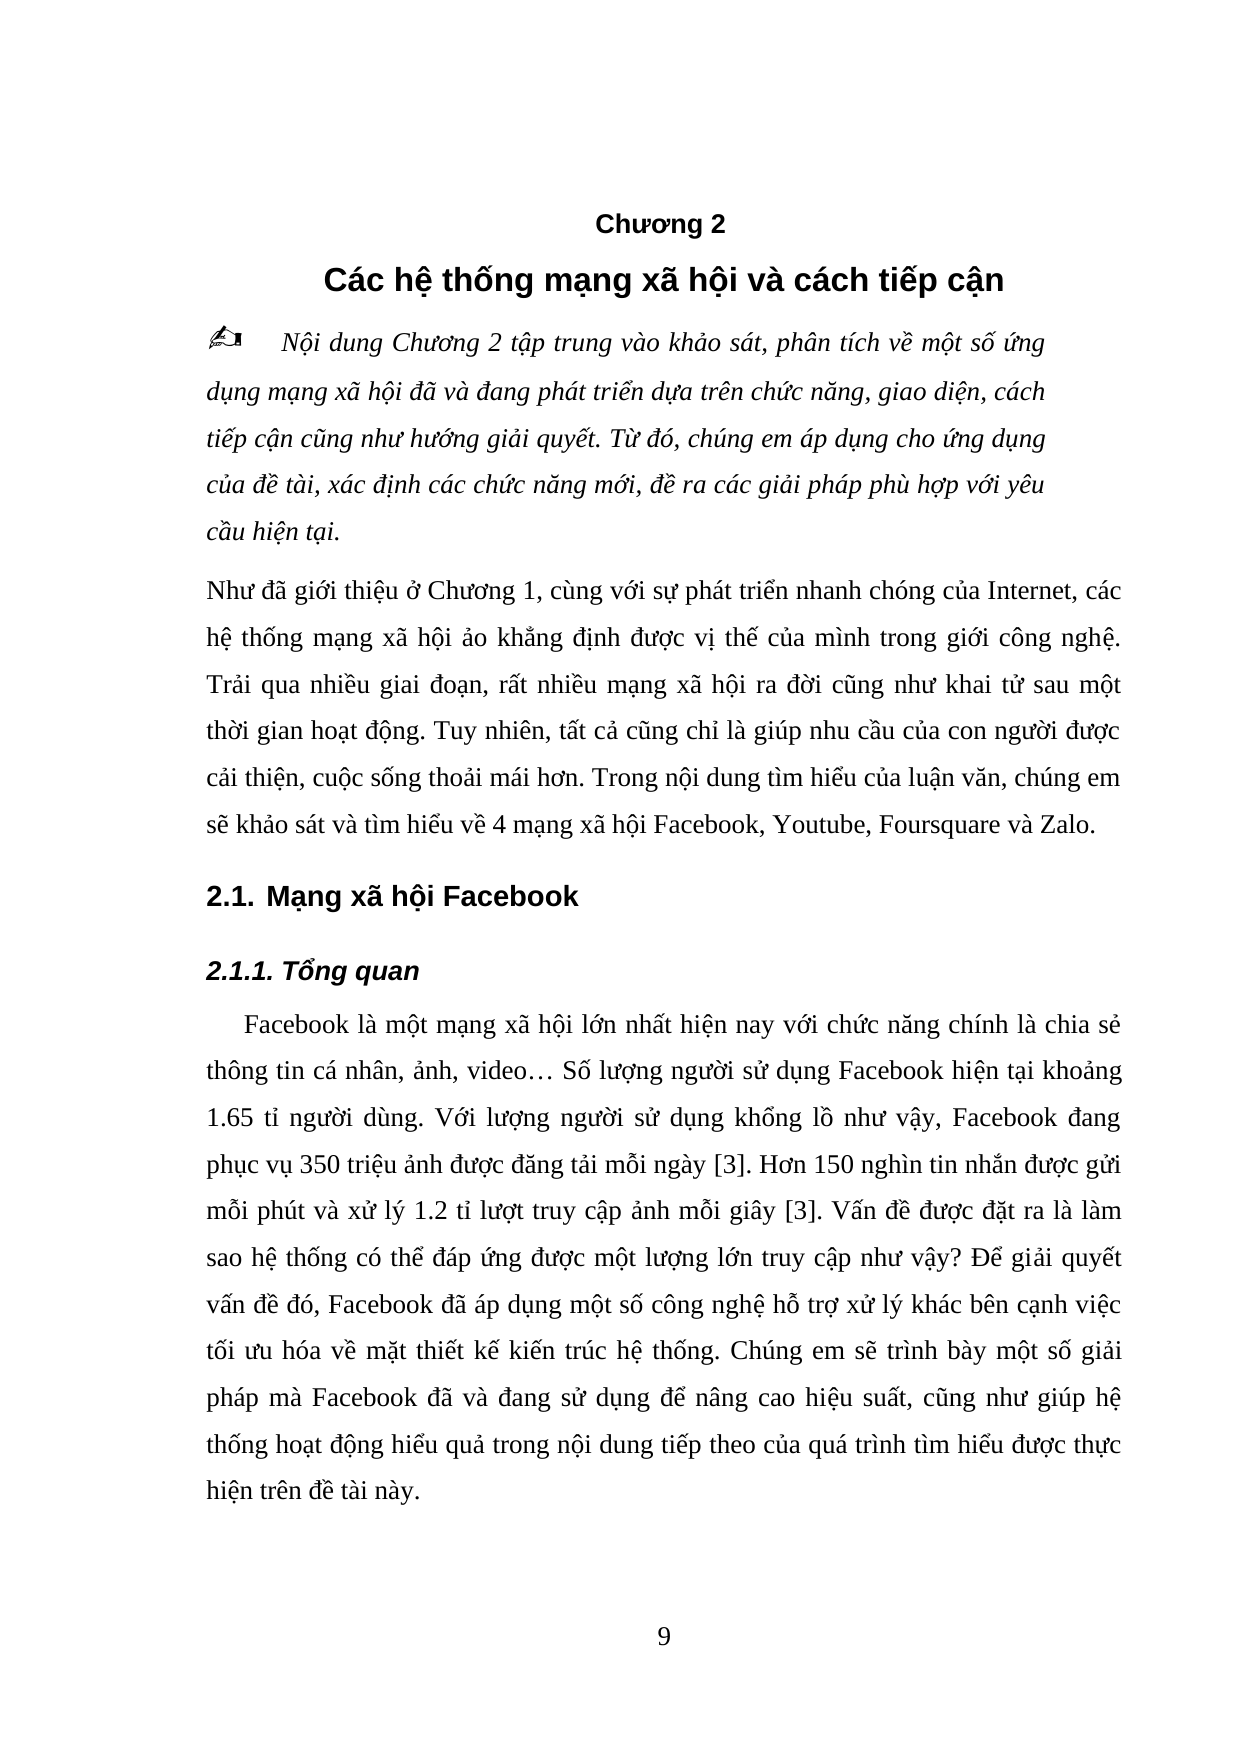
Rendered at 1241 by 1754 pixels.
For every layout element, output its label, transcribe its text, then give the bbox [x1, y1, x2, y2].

subtitle Mạng xã hội Facebook [206, 879, 1122, 913]
subtitle Các hệ thống mạng xã hội và cách tiếp cận [206, 202, 1122, 298]
text Nội dung Chương 2 tập trung vào khảo sát, phân tích về một số ứng dụng mạng xã hội đã và đang phát triển dựa trên chức năng, giao diện, cách tiếp cận cũng như hướng giải quyết. Từ đó, chúng em áp dụng cho ứng dụng của đề tài, xác định các chức năng mới, đề ra các giải pháp phù hợp với yêu cầu hiện tại. [206, 324, 1047, 546]
text Facebook là một mạng xã hội lớn nhất hiện nay với chức năng chính là chia sẻ thông tin cá nhân, ảnh, video… Số lượng người sử dụng Facebook hiện tại khoảng 1.65 tỉ người dùng. Với lượng người sử dụng khổng lồ như vậy, Facebook đang phục vụ 350 triệu ảnh được đăng tải mỗi ngày. Hơn 150 nghìn tin nhắn được gửi mỗi phút và xử lý 1.2 tỉ lượt truy cập ảnh mỗi giây. Vấn đề được đặt ra là làm sao hệ thống có thể đáp ứng được một lượng lớn truy cập như vậy? Để giải quyết vấn đề đó, Facebook đã áp dụng một số công nghệ hỗ trợ xử lý khác bên cạnh việc tối ưu hóa về mặt thiết kế kiến trúc hệ thống. Chúng em sẽ trình bày một số giải pháp mà Facebook đã và đang sử dụng để nâng cao hiệu suất, cũng như giúp hệ thống hoạt động hiểu quả trong nội dung tiếp theo của quá trình tìm hiểu được thực hiện trên đề tài này. [206, 1008, 1122, 1506]
subtitle Tổng quan [206, 955, 1122, 986]
text Như đã giới thiệu ở Chương 1, cùng với sự phát triển nhanh chóng của Internet, các hệ thống mạng xã hội ảo khẳng định được vị thế của mình trong giới công nghệ. Trải qua nhiều giai đoạn, rất nhiều mạng xã hội ra đời cũng như khai tử sau một thời gian hoạt động. Tuy nhiên, tất cả cũng chỉ là giúp nhu cầu của con người được cải thiện, cuộc sống thoải mái hơn. Trong nội dung tìm hiểu của luận văn, chúng em sẽ khảo sát và tìm hiểu về 4 mạng xã hội Facebook, Youtube, Foursquare và Zalo. [206, 574, 1122, 839]
